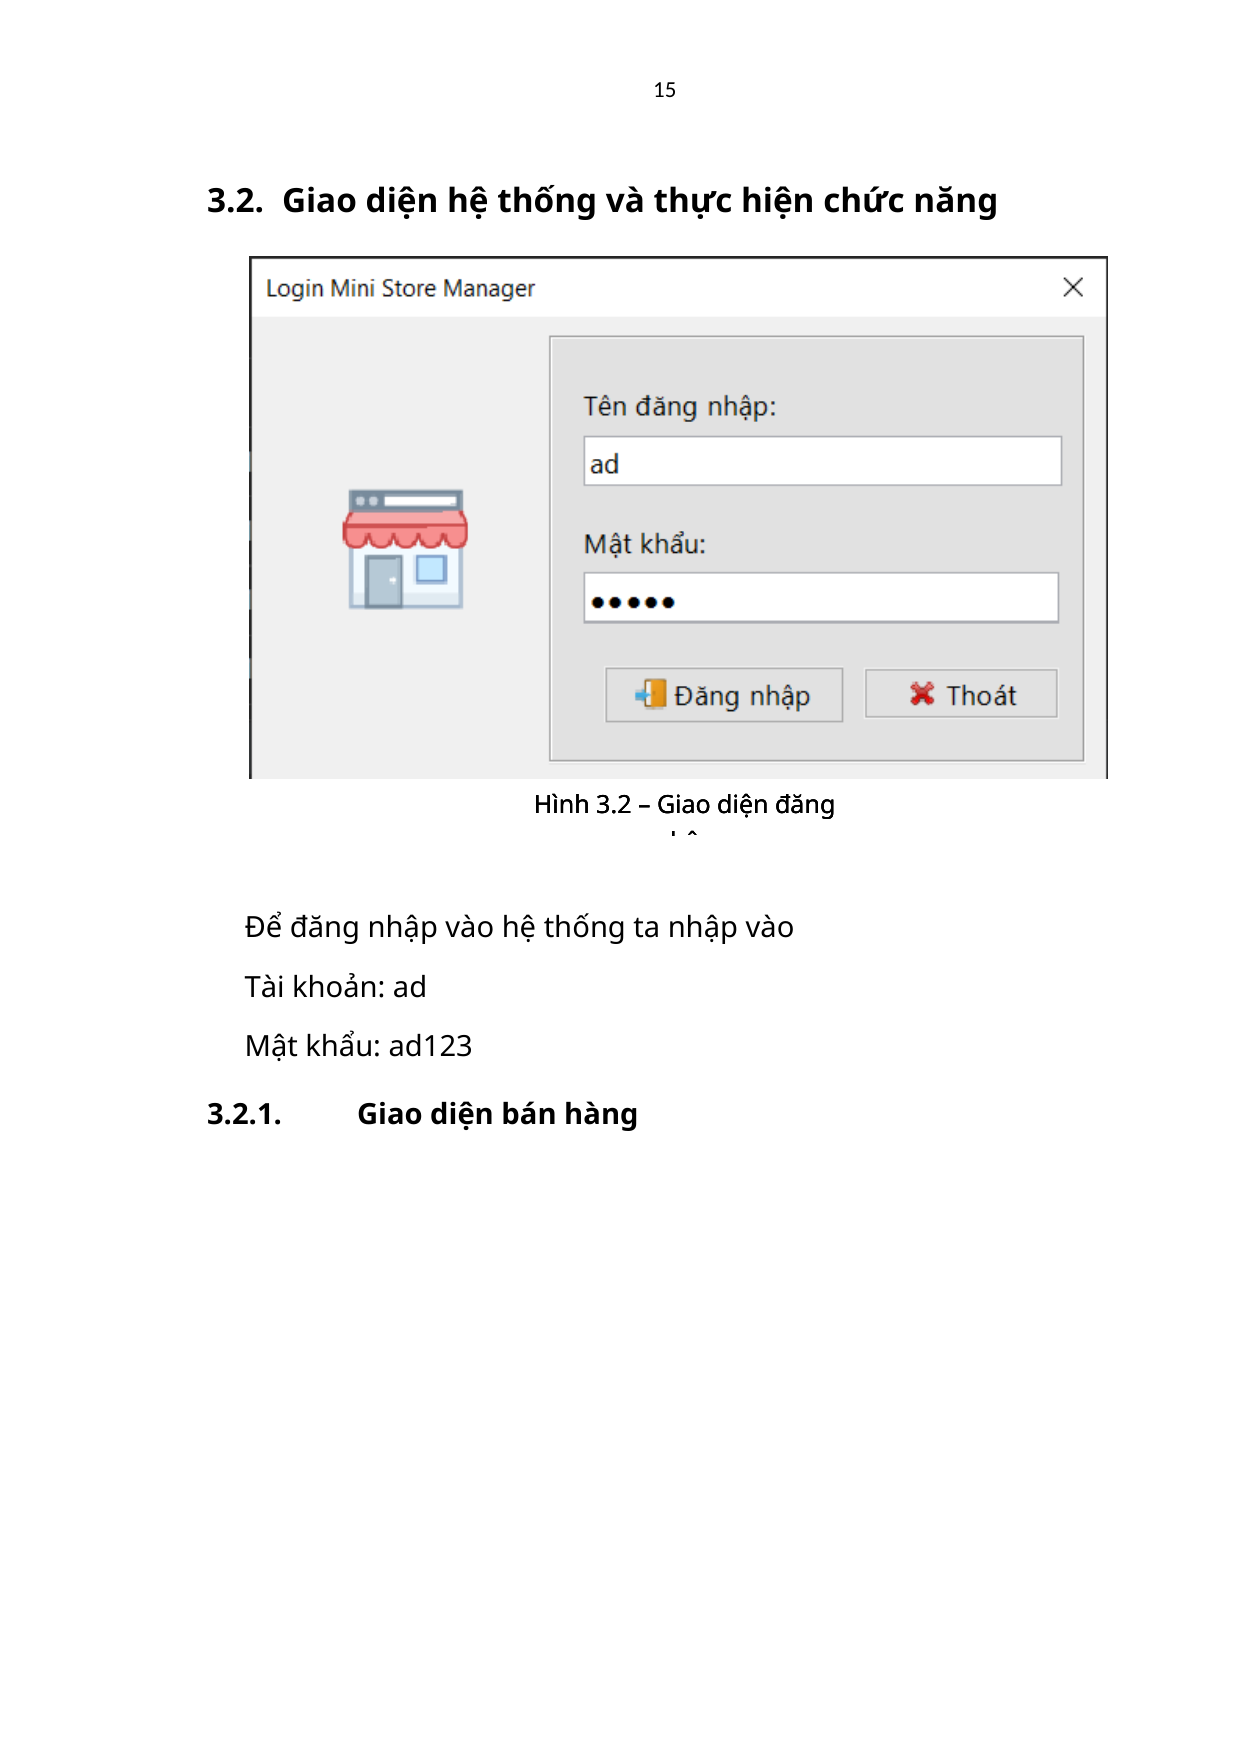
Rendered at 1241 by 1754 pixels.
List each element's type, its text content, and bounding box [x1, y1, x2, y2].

subtitle Giao diện bán hàng [207, 1093, 1122, 1133]
picture [249, 256, 1108, 779]
subtitle Giao diện hệ thống và thực hiện chức năng [207, 177, 1122, 223]
text Tài khoản: ad [207, 966, 1122, 1006]
text Mật khẩu: ad123 [207, 1025, 1122, 1065]
